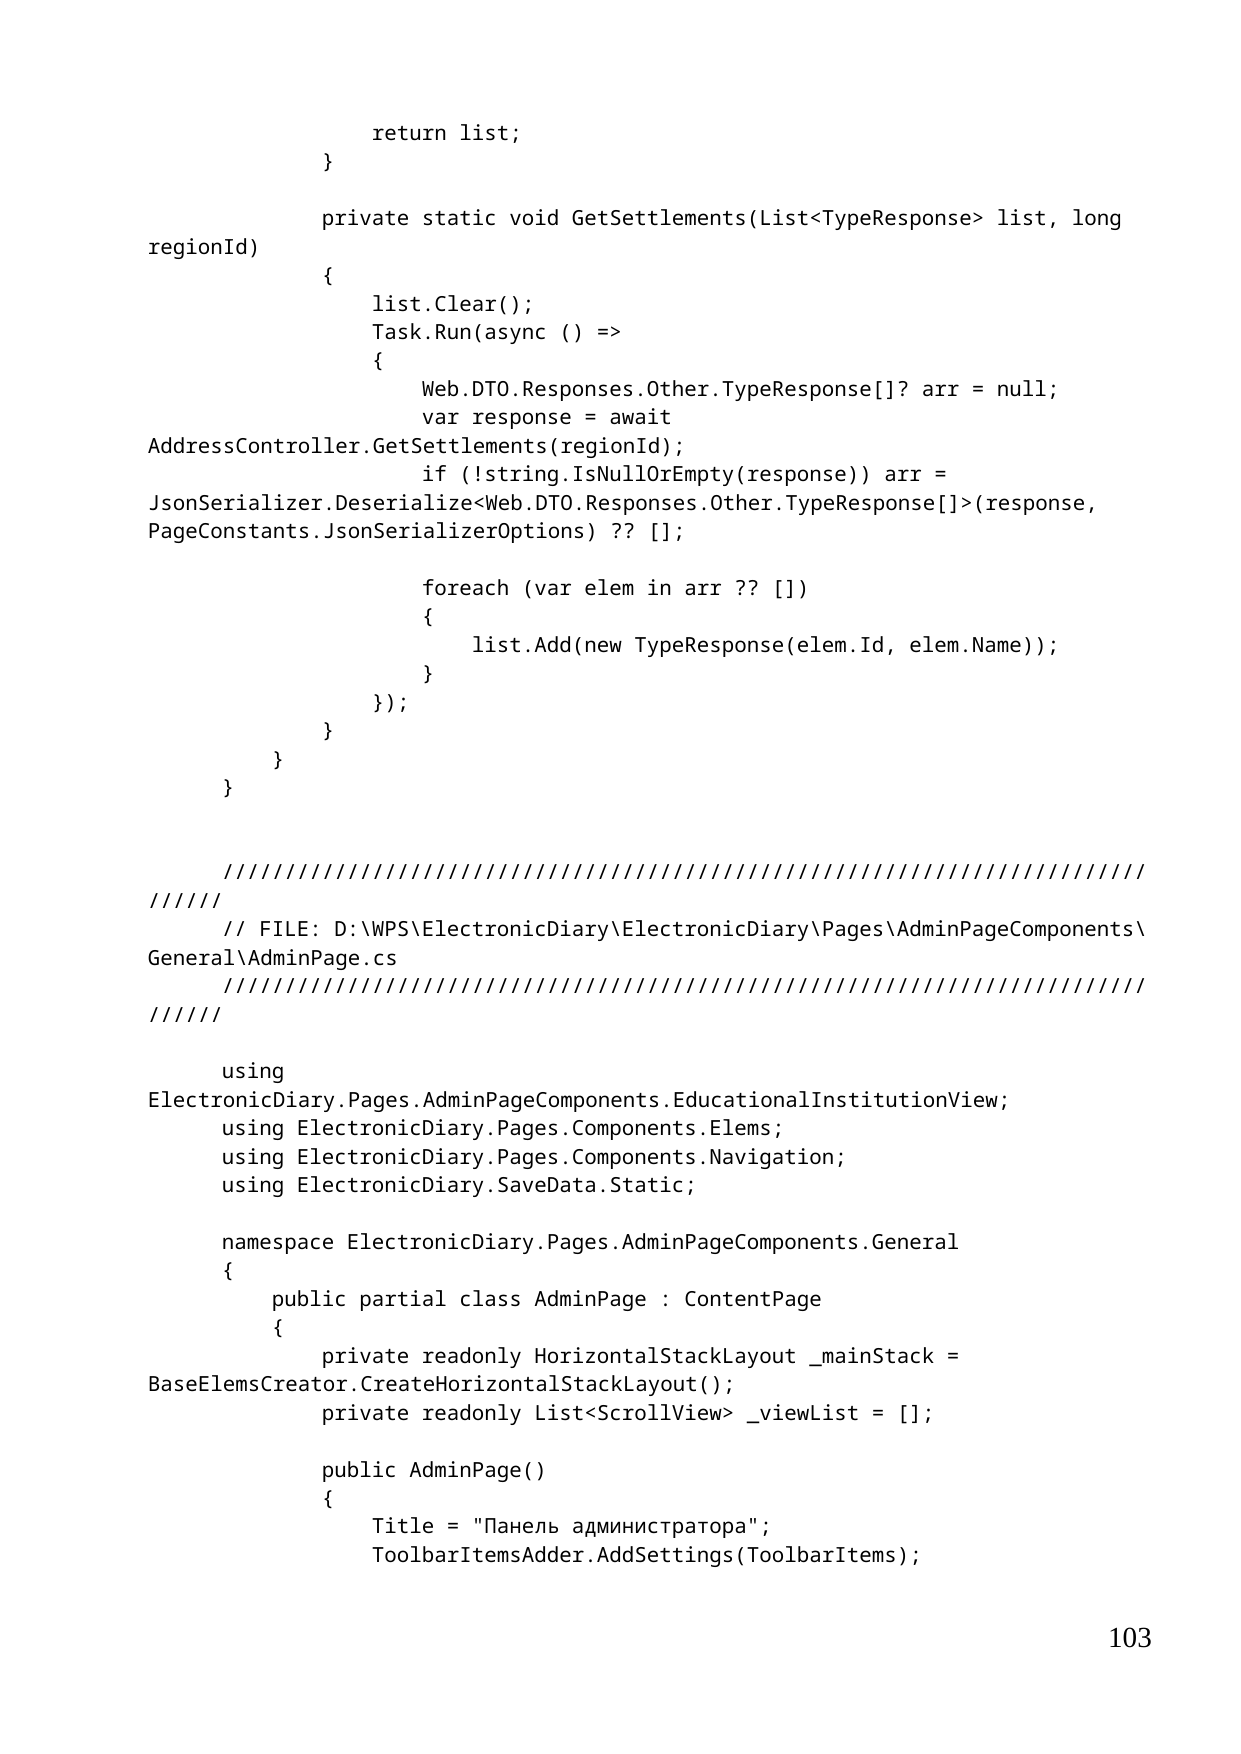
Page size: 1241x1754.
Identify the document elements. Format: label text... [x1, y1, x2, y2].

text ToolbarItemsAdder.AddSettings(ToolbarItems); [148, 1540, 1152, 1568]
text using ElectronicDiary.Pages.Components.Navigation; [148, 1142, 1152, 1170]
text } [148, 772, 1152, 801]
text { [148, 1483, 1152, 1512]
text } [148, 744, 1152, 772]
text } [148, 658, 1152, 687]
text list.Clear(); [148, 289, 1152, 317]
text }); [148, 687, 1152, 715]
text } [148, 715, 1152, 744]
text private readonly List<ScrollView> _viewList = []; [148, 1398, 1152, 1426]
text using ElectronicDiary.Pages.Components.Elems; [148, 1113, 1152, 1142]
text private readonly HorizontalStackLayout _mainStack = BaseElemsCreator.CreateHorizontalStackLayout(); [148, 1341, 1152, 1398]
text Task.Run(async () => [148, 317, 1152, 346]
text public partial class AdminPage : ContentPage [148, 1284, 1152, 1312]
text //////////////////////////////////////////////////////////////////////////////// [148, 857, 1152, 914]
text Title = "Панель администратора"; [148, 1512, 1152, 1540]
text public AdminPage() [148, 1455, 1152, 1483]
text foreach (var elem in arr ?? []) [148, 573, 1152, 602]
text // FILE: D:\WPS\ElectronicDiary\ElectronicDiary\Pages\AdminPageComponents\General\AdminPage.cs [148, 914, 1152, 971]
text } [148, 147, 1152, 175]
text { [148, 1312, 1152, 1341]
text { [148, 260, 1152, 289]
text using ElectronicDiary.Pages.AdminPageComponents.EducationalInstitutionView; [148, 1057, 1152, 1113]
text return list; [148, 118, 1152, 147]
text { [148, 1256, 1152, 1284]
text //////////////////////////////////////////////////////////////////////////////// [148, 971, 1152, 1028]
text namespace ElectronicDiary.Pages.AdminPageComponents.General [148, 1227, 1152, 1256]
text using ElectronicDiary.SaveData.Static; [148, 1170, 1152, 1199]
text var response = await AddressСontroller.GetSettlements(regionId); [148, 402, 1152, 459]
text list.Add(new TypeResponse(elem.Id, elem.Name)); [148, 630, 1152, 658]
text Web.DTO.Responses.Other.TypeResponse[]? arr = null; [148, 374, 1152, 402]
text { [148, 602, 1152, 630]
text private static void GetSettlements(List<TypeResponse> list, long regionId) [148, 203, 1152, 260]
text { [148, 346, 1152, 374]
